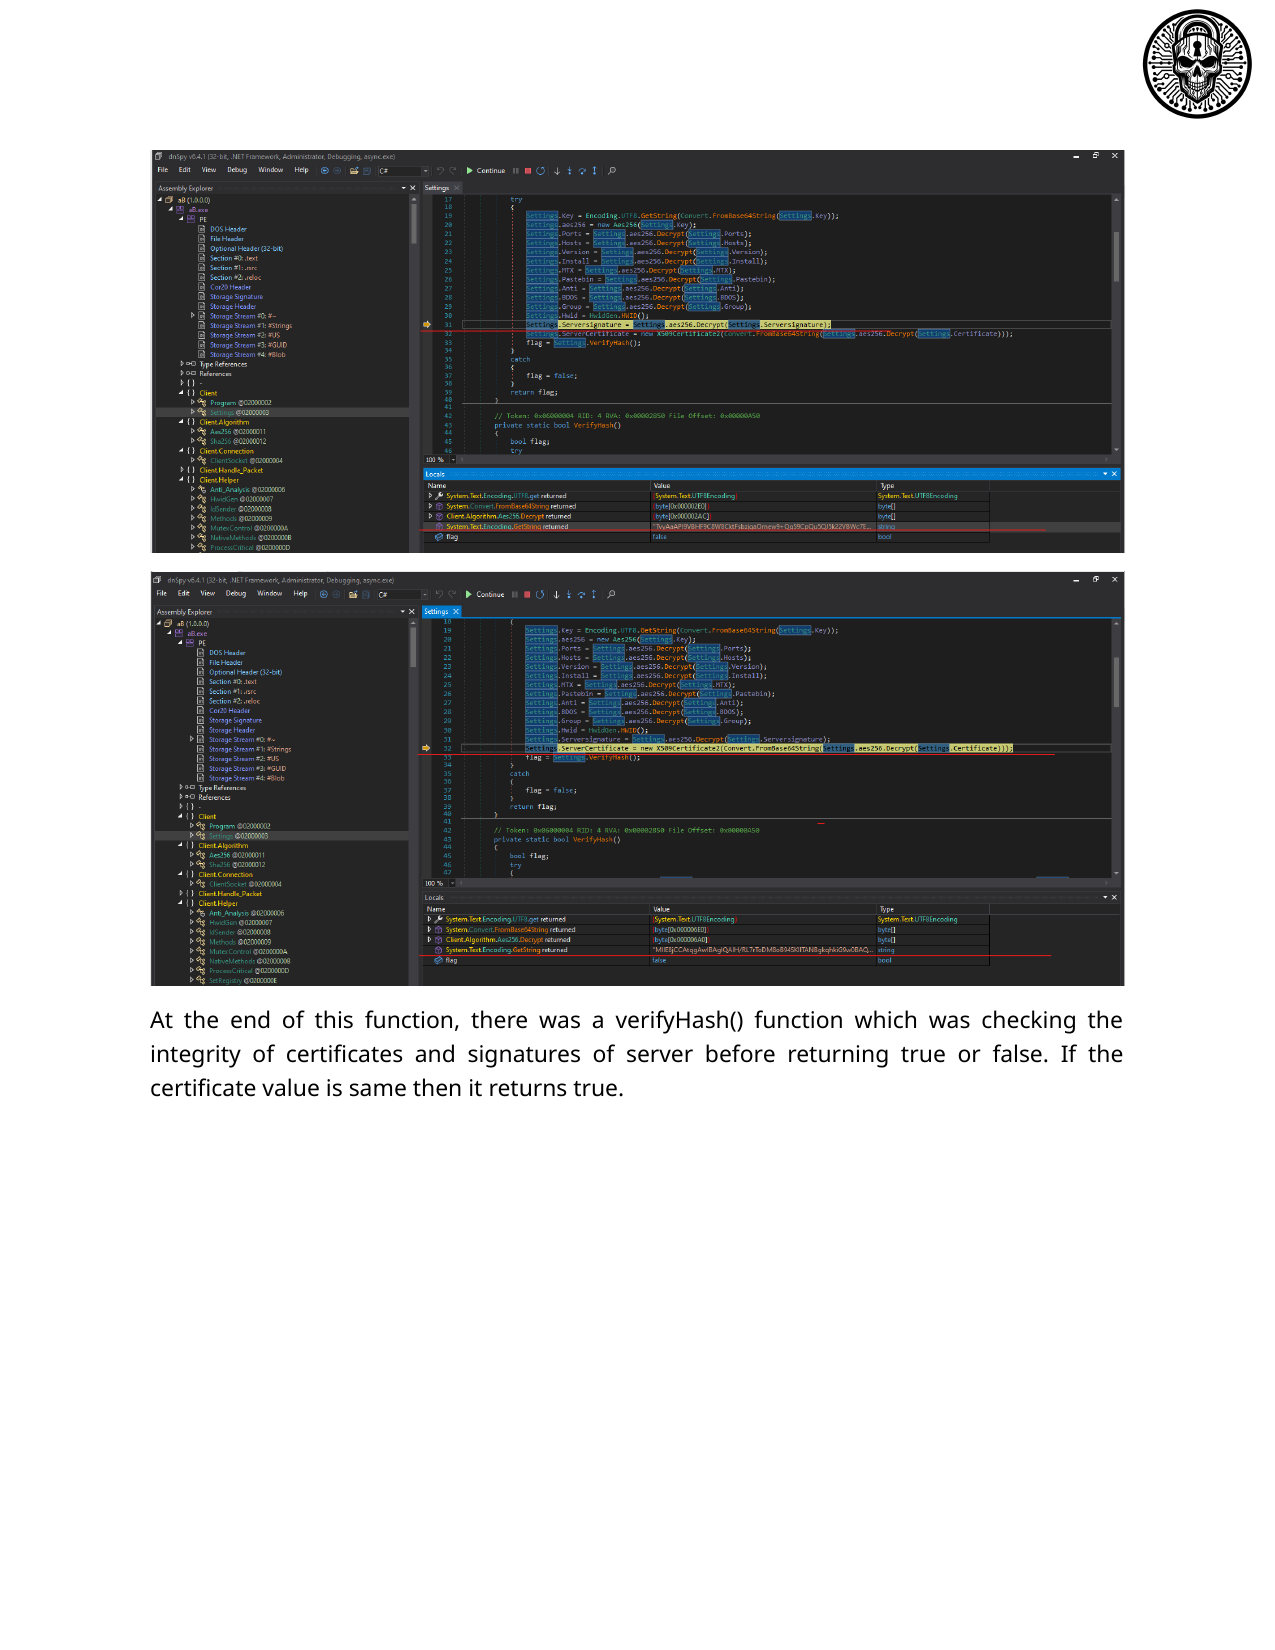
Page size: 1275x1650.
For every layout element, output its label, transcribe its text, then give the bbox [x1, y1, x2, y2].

picture [1138, 0, 1262, 123]
picture [150, 150, 1125, 553]
picture [150, 571, 1125, 986]
text At the end of this function, there was a verifyHash() function which was checking the integrity of certificates and signatures of server before returning true or false. If the certificate value is same then it returns true. [150, 1004, 1125, 1103]
